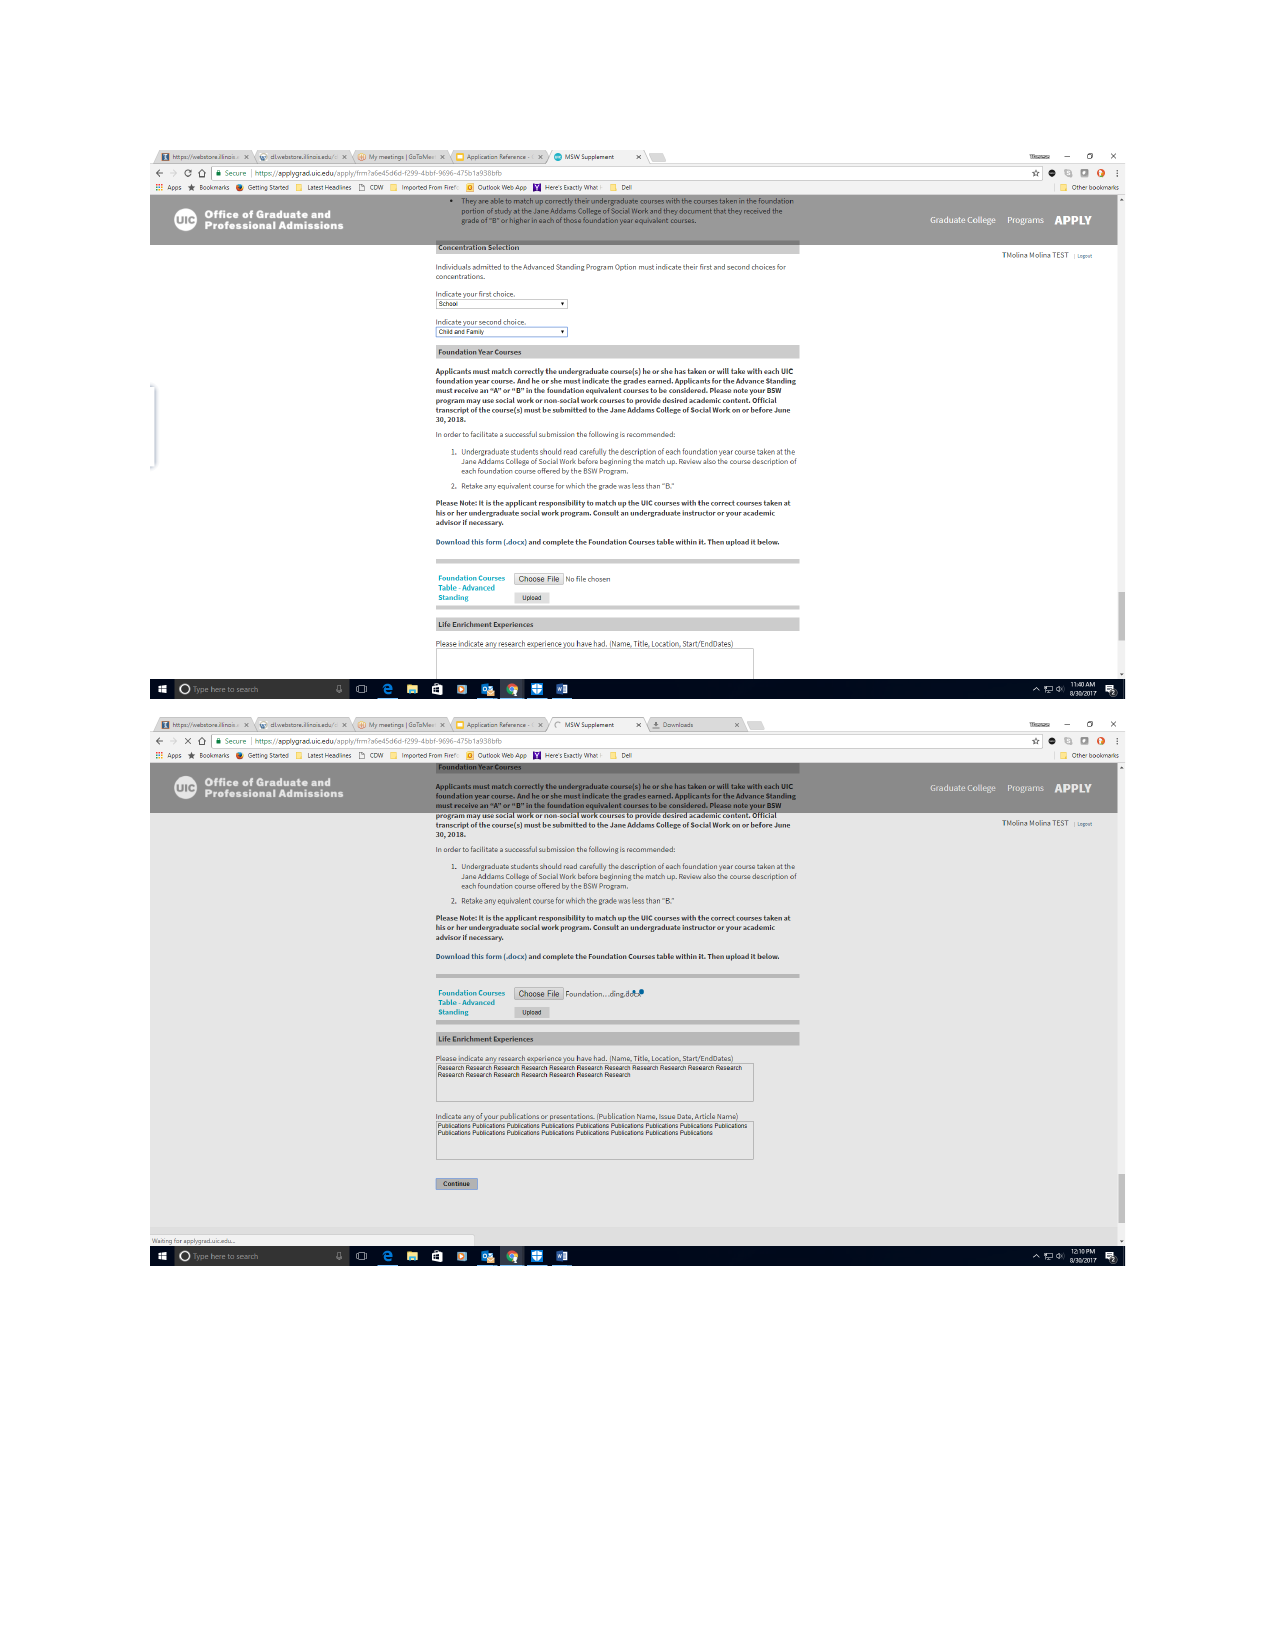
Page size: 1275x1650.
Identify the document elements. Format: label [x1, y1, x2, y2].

picture [150, 717, 1125, 1266]
picture [150, 150, 1125, 699]
